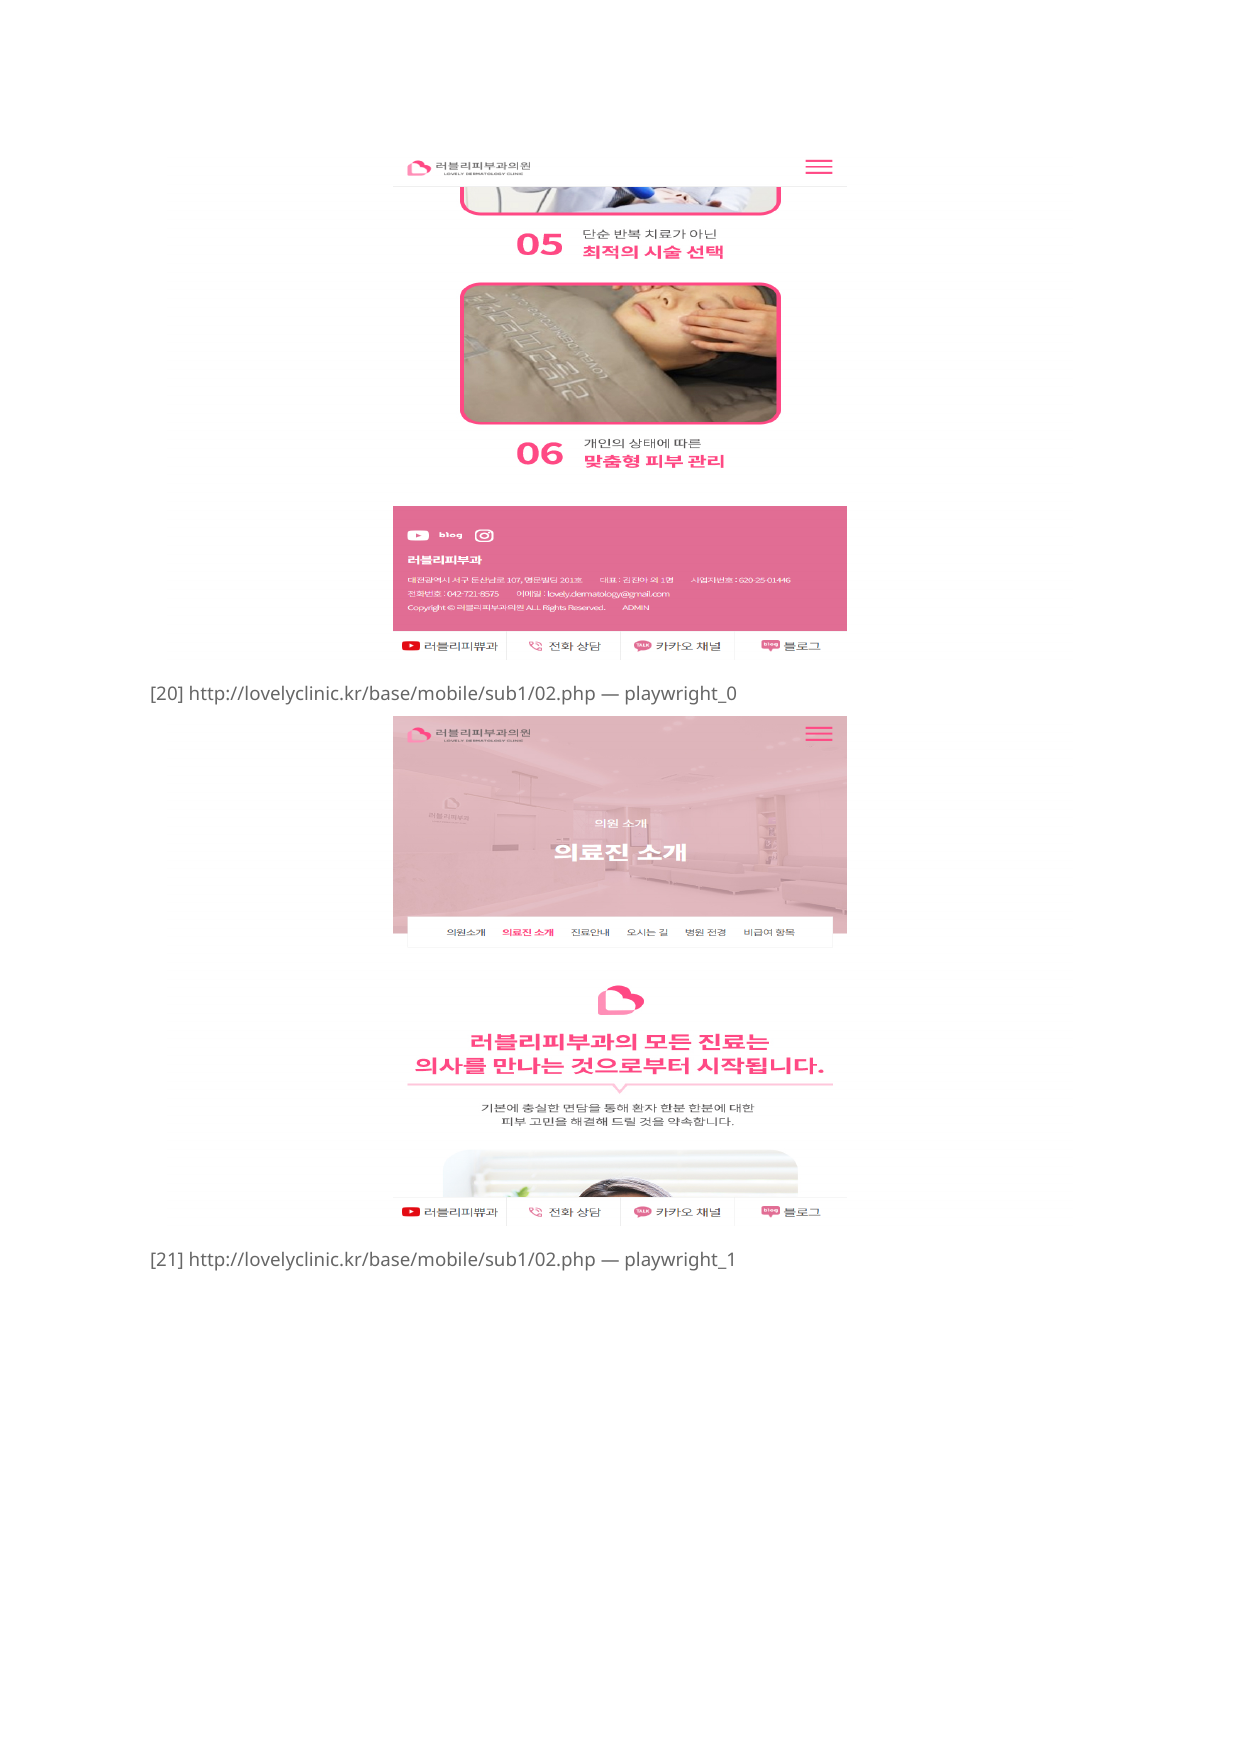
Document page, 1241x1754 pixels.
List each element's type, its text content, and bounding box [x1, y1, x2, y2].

picture [167, 716, 1074, 1226]
picture [167, 150, 1074, 660]
text [20] http://lovelyclinic.kr/base/mobile/sub1/02.php — playwright_0 [150, 680, 1090, 706]
text [21] http://lovelyclinic.kr/base/mobile/sub1/02.php — playwright_1 [150, 1246, 1090, 1272]
